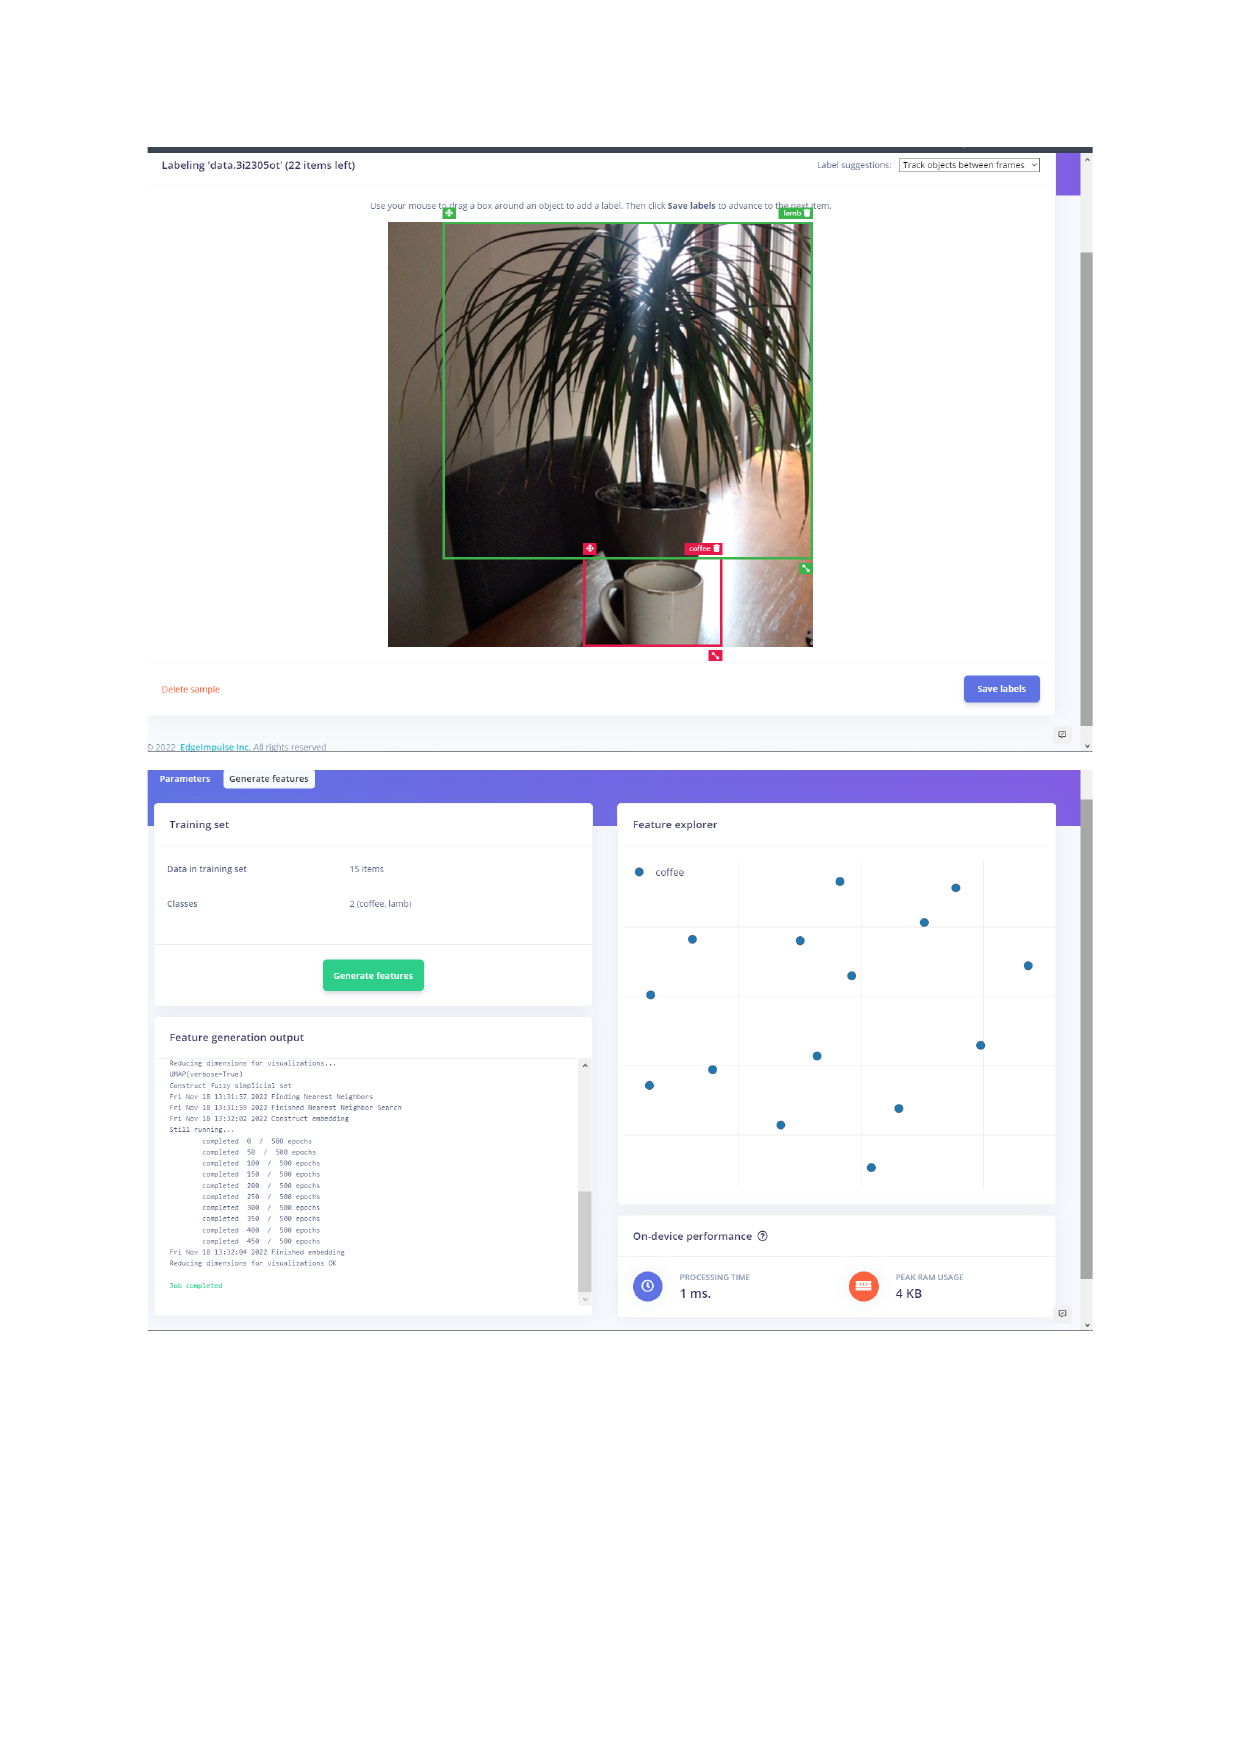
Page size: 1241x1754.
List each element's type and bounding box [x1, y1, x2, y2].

picture [147, 770, 1093, 1331]
picture [147, 147, 1093, 752]
